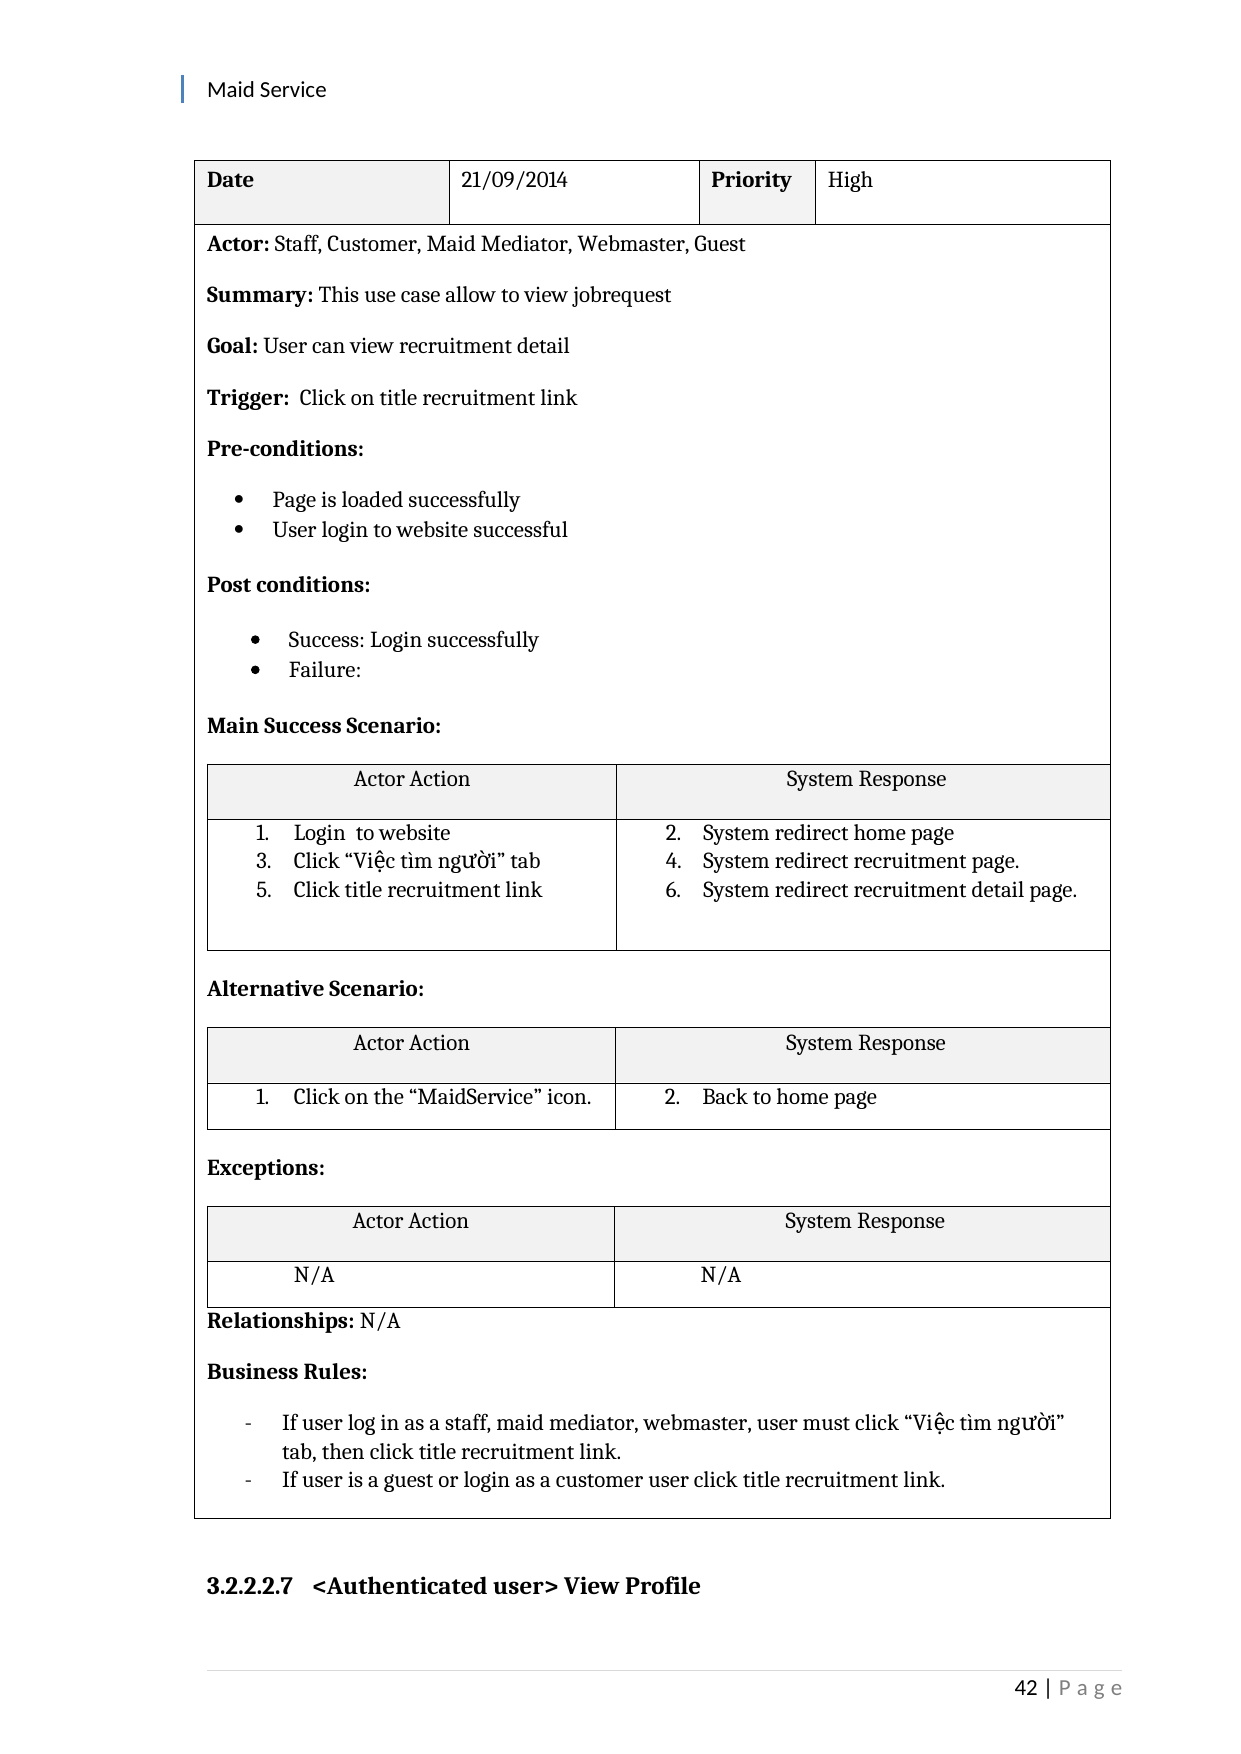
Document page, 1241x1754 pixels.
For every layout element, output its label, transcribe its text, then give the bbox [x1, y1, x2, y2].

table_cell Priority [700, 161, 815, 224]
table_cell Date [195, 161, 449, 224]
subtitle <Authenticated user> View Profile [207, 1572, 1122, 1601]
table_cell 21/09/2014 [450, 161, 699, 224]
table_cell Actor: Staff, Customer, Maid Mediator, Webmaster, Guest Summary: This use case allow to view jobrequest Goal: User can view recruitment detail Trigger: Click on title recruitment link Pre-conditions: Page is loaded successfully User login to website successful Post conditions: Success: Login successfully Failure: Main Success Scenario: Alternative Scenario: Exceptions: Relationships: N/A Business Rules: If user log in as a staff, maid mediator, webmaster, user must click “Việc tìm người” tab, then click title recruitment link. If user is a guest or login as a customer user click title recruitment link. [195, 225, 1110, 1518]
table_cell High [816, 161, 1110, 224]
